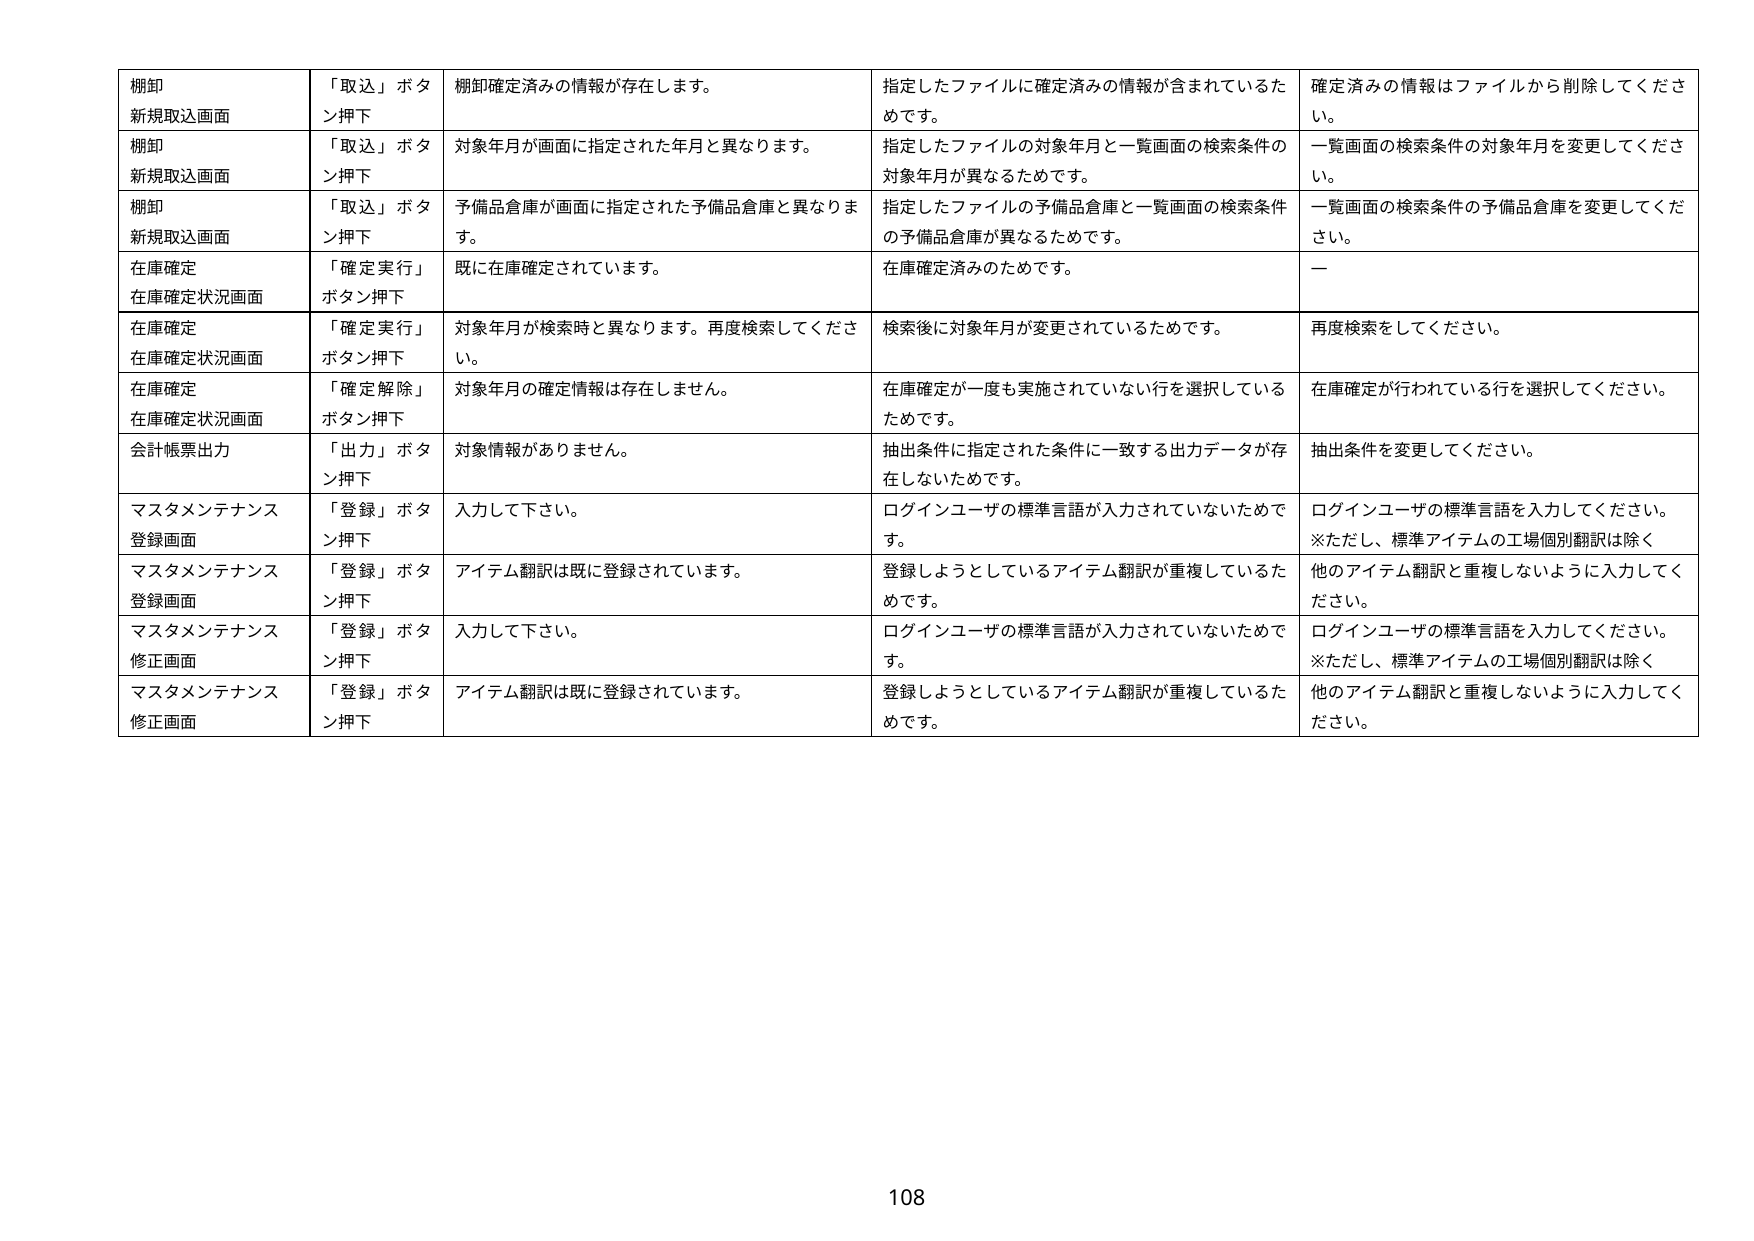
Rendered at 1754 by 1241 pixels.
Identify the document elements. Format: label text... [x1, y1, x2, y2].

table_cell マスタメンテナンス 登録画面 [119, 494, 309, 554]
table_cell 抽出条件に指定された条件に一致する出力データが存在しないためです。 [872, 434, 1299, 493]
table_cell 「確定解除」ボタン押下 [311, 373, 443, 433]
table_cell 対象年月が画面に指定された年月と異なります。 [444, 131, 871, 190]
table_cell 「取込」ボタン押下 [311, 70, 443, 129]
table_cell ログインユーザの標準言語が入力されていないためです。 [872, 616, 1299, 675]
table_cell ログインユーザの標準言語を入力してください。 ※ただし、標準アイテムの工場個別翻訳は除く [1300, 494, 1698, 554]
table_cell 登録しようとしているアイテム翻訳が重複しているためです。 [872, 676, 1299, 736]
table_cell 「登録」ボタン押下 [311, 676, 443, 736]
table_cell 在庫確定が一度も実施されていない行を選択しているためです。 [872, 373, 1299, 433]
table_cell 一覧画面の検索条件の予備品倉庫を変更してください。 [1300, 191, 1698, 251]
table_cell 在庫確定 在庫確定状況画面 [119, 252, 309, 311]
table_cell 登録しようとしているアイテム翻訳が重複しているためです。 [872, 555, 1299, 614]
table_cell 「登録」ボタン押下 [311, 555, 443, 614]
table_cell 確定済みの情報はファイルから削除してください。 [1300, 70, 1698, 129]
table_cell 「登録」ボタン押下 [311, 616, 443, 675]
table_cell 棚卸 新規取込画面 [119, 131, 309, 190]
table_cell 在庫確定 在庫確定状況画面 [119, 313, 309, 372]
table_cell 入力して下さい。 [444, 616, 871, 675]
table_cell 在庫確定済みのためです。 [872, 252, 1299, 311]
table_cell 対象年月の確定情報は存在しません。 [444, 373, 871, 433]
table_cell 検索後に対象年月が変更されているためです。 [872, 313, 1299, 372]
table_cell ― [1300, 252, 1698, 311]
table_cell 「確定実行」ボタン押下 [311, 252, 443, 311]
table_cell マスタメンテナンス 修正画面 [119, 616, 309, 675]
table_cell 指定したファイルの対象年月と一覧画面の検索条件の対象年月が異なるためです。 [872, 131, 1299, 190]
table_cell 指定したファイルの予備品倉庫と一覧画面の検索条件の予備品倉庫が異なるためです。 [872, 191, 1299, 251]
table_cell 在庫確定 在庫確定状況画面 [119, 373, 309, 433]
table_cell 在庫確定が行われている行を選択してください。 [1300, 373, 1698, 433]
table_cell 入力して下さい。 [444, 494, 871, 554]
table_cell 棚卸 新規取込画面 [119, 70, 309, 129]
table_cell ログインユーザの標準言語を入力してください。 ※ただし、標準アイテムの工場個別翻訳は除く [1300, 616, 1698, 675]
table_cell 「取込」ボタン押下 [311, 131, 443, 190]
table_cell 「確定実行」ボタン押下 [311, 313, 443, 372]
table_cell 会計帳票出力 [119, 434, 309, 493]
table_cell 予備品倉庫が画面に指定された予備品倉庫と異なります。 [444, 191, 871, 251]
table_cell 他のアイテム翻訳と重複しないように入力してください。 [1300, 555, 1698, 614]
table_cell 「登録」ボタン押下 [311, 494, 443, 554]
table_cell 「取込」ボタン押下 [311, 191, 443, 251]
table_cell マスタメンテナンス 登録画面 [119, 555, 309, 614]
table_cell 指定したファイルに確定済みの情報が含まれているためです。 [872, 70, 1299, 129]
table_cell ログインユーザの標準言語が入力されていないためです。 [872, 494, 1299, 554]
table_cell 棚卸 新規取込画面 [119, 191, 309, 251]
table_cell 再度検索をしてください。 [1300, 313, 1698, 372]
table_cell 対象年月が検索時と異なります。再度検索してください。 [444, 313, 871, 372]
table_cell 他のアイテム翻訳と重複しないように入力してください。 [1300, 676, 1698, 736]
table_cell 既に在庫確定されています。 [444, 252, 871, 311]
table_cell 棚卸確定済みの情報が存在します。 [444, 70, 871, 129]
table_cell 一覧画面の検索条件の対象年月を変更してください。 [1300, 131, 1698, 190]
table_cell アイテム翻訳は既に登録されています。 [444, 555, 871, 614]
table_cell 対象情報がありません。 [444, 434, 871, 493]
table_cell マスタメンテナンス 修正画面 [119, 676, 309, 736]
table_cell アイテム翻訳は既に登録されています。 [444, 676, 871, 736]
table_cell 「出力」ボタン押下 [311, 434, 443, 493]
table_cell 抽出条件を変更してください。 [1300, 434, 1698, 493]
